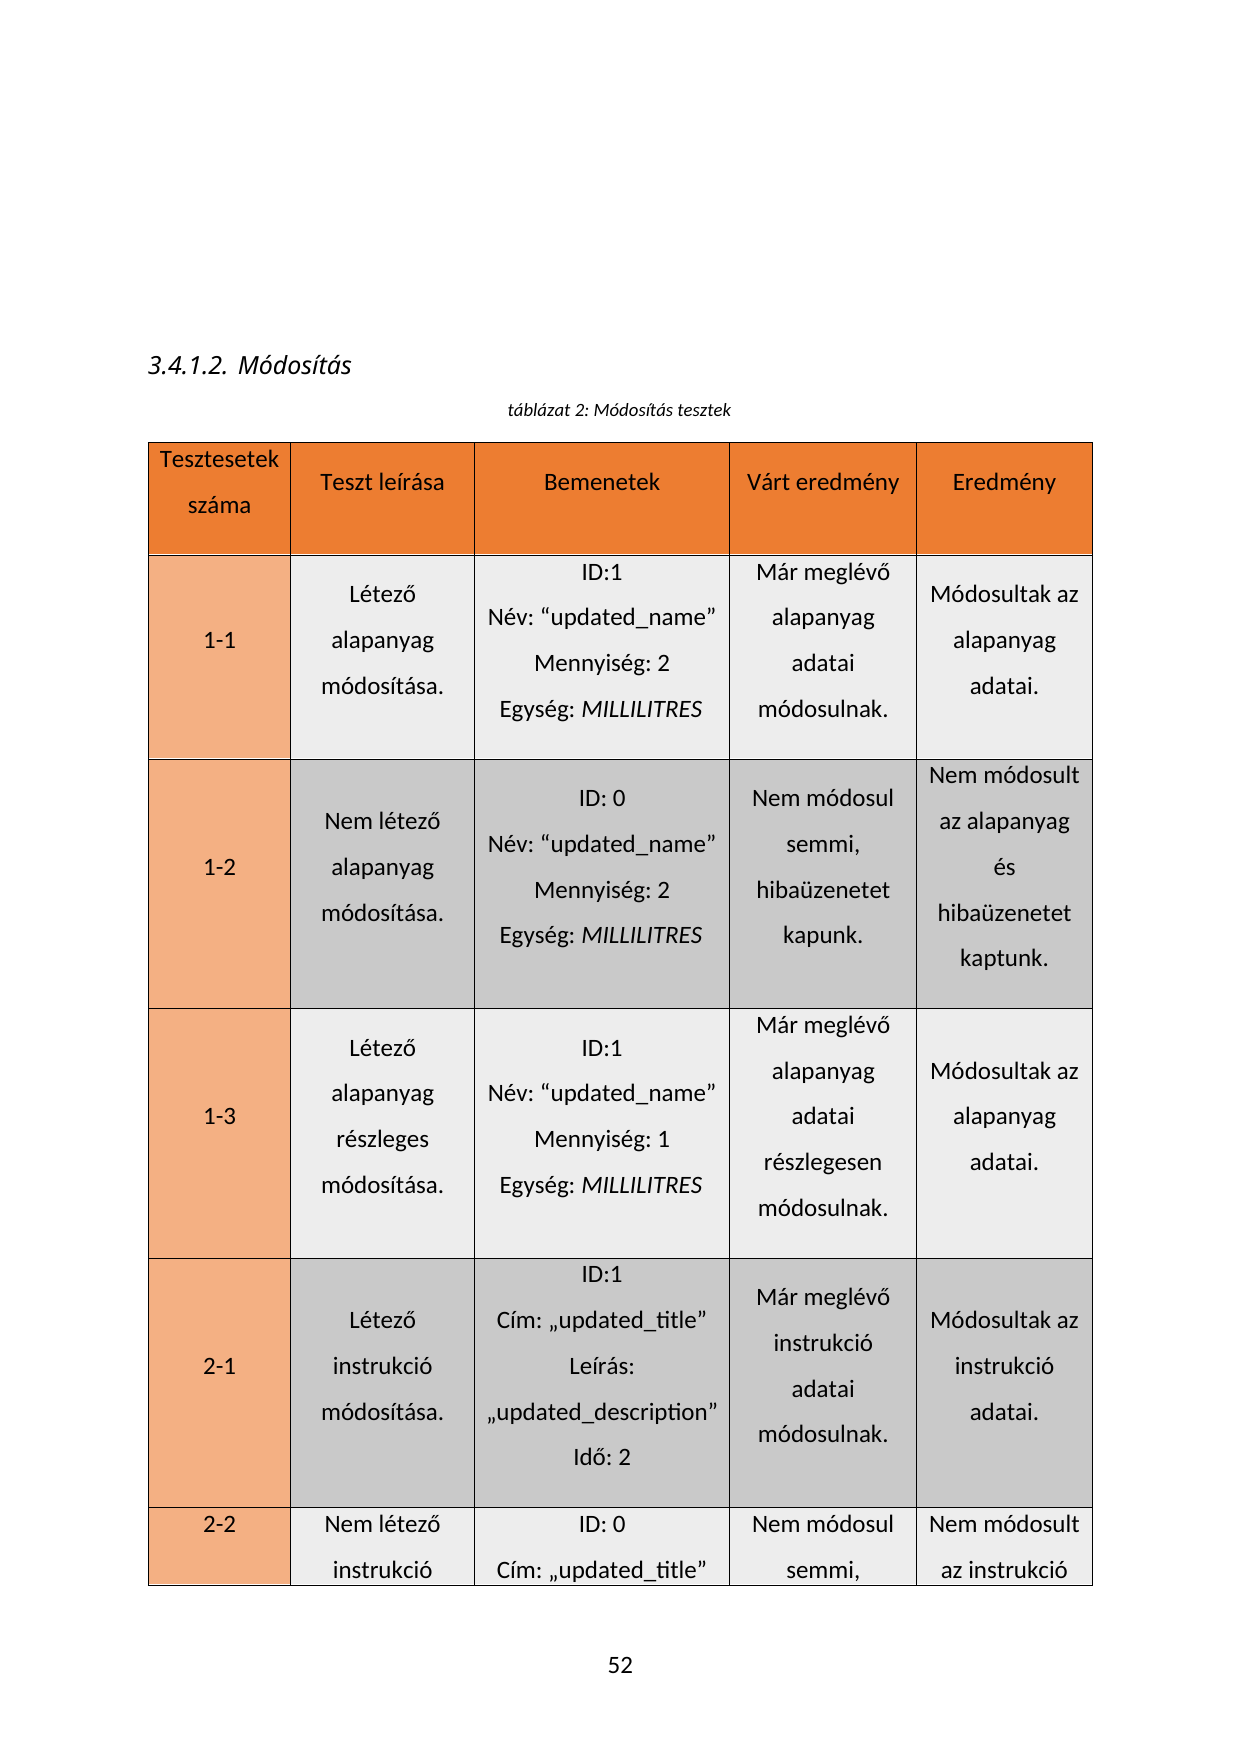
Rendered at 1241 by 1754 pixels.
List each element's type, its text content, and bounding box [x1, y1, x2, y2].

table_cell Már meglévő alapanyag adatai módosulnak. [730, 556, 916, 758]
table_cell 1-2 [149, 760, 290, 1008]
table_cell Módosultak az alapanyag adatai. [917, 1009, 1092, 1258]
table_cell Módosultak az instrukció adatai. [917, 1259, 1092, 1507]
table_cell Nem módosul semmi, hibaüzenetet kapunk. [730, 760, 916, 1008]
table_cell Módosultak az alapanyag adatai. [917, 556, 1092, 758]
table_cell ID:1 Név: “updated_name” Mennyiség: 2 Egység: MILLILITRES [475, 556, 729, 758]
table_cell Létező alapanyag módosítása. [291, 556, 474, 758]
table_cell Nem létező alapanyag módosítása. [291, 760, 474, 1008]
table_header Eredmény [917, 443, 1092, 554]
table_cell ID:1 Cím: „updated_title” Leírás: „updated_description” Idő: 2 [475, 1259, 729, 1507]
table_cell 1-1 [149, 556, 290, 758]
subtitle Módosítás [148, 347, 1092, 381]
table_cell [917, 1508, 1092, 1584]
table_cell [291, 1508, 474, 1584]
table_cell 2-2 [149, 1508, 290, 1584]
table_cell 2-1 [149, 1259, 290, 1507]
table_cell Létező instrukció módosítása. [291, 1259, 474, 1507]
table_header Teszt leírása [291, 443, 474, 554]
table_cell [730, 1508, 916, 1584]
text táblázat 2: Módosítás tesztek [148, 398, 1092, 421]
table_cell ID:1 Név: “updated_name” Mennyiség: 1 Egység: MILLILITRES [475, 1009, 729, 1258]
table_cell Létező alapanyag részleges módosítása. [291, 1009, 474, 1258]
table_cell ID: 0 Név: “updated_name” Mennyiség: 2 Egység: MILLILITRES [475, 760, 729, 1008]
table_cell Már meglévő alapanyag adatai részlegesen módosulnak. [730, 1009, 916, 1258]
table_cell Már meglévő instrukció adatai módosulnak. [730, 1259, 916, 1507]
table_cell 1-3 [149, 1009, 290, 1258]
table_header Bemenetek [475, 443, 729, 554]
table_cell Nem módosult az alapanyag és hibaüzenetet kaptunk. [917, 760, 1092, 1008]
table_header Tesztesetek száma [149, 443, 290, 554]
table_header Várt eredmény [730, 443, 916, 554]
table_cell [475, 1508, 729, 1584]
